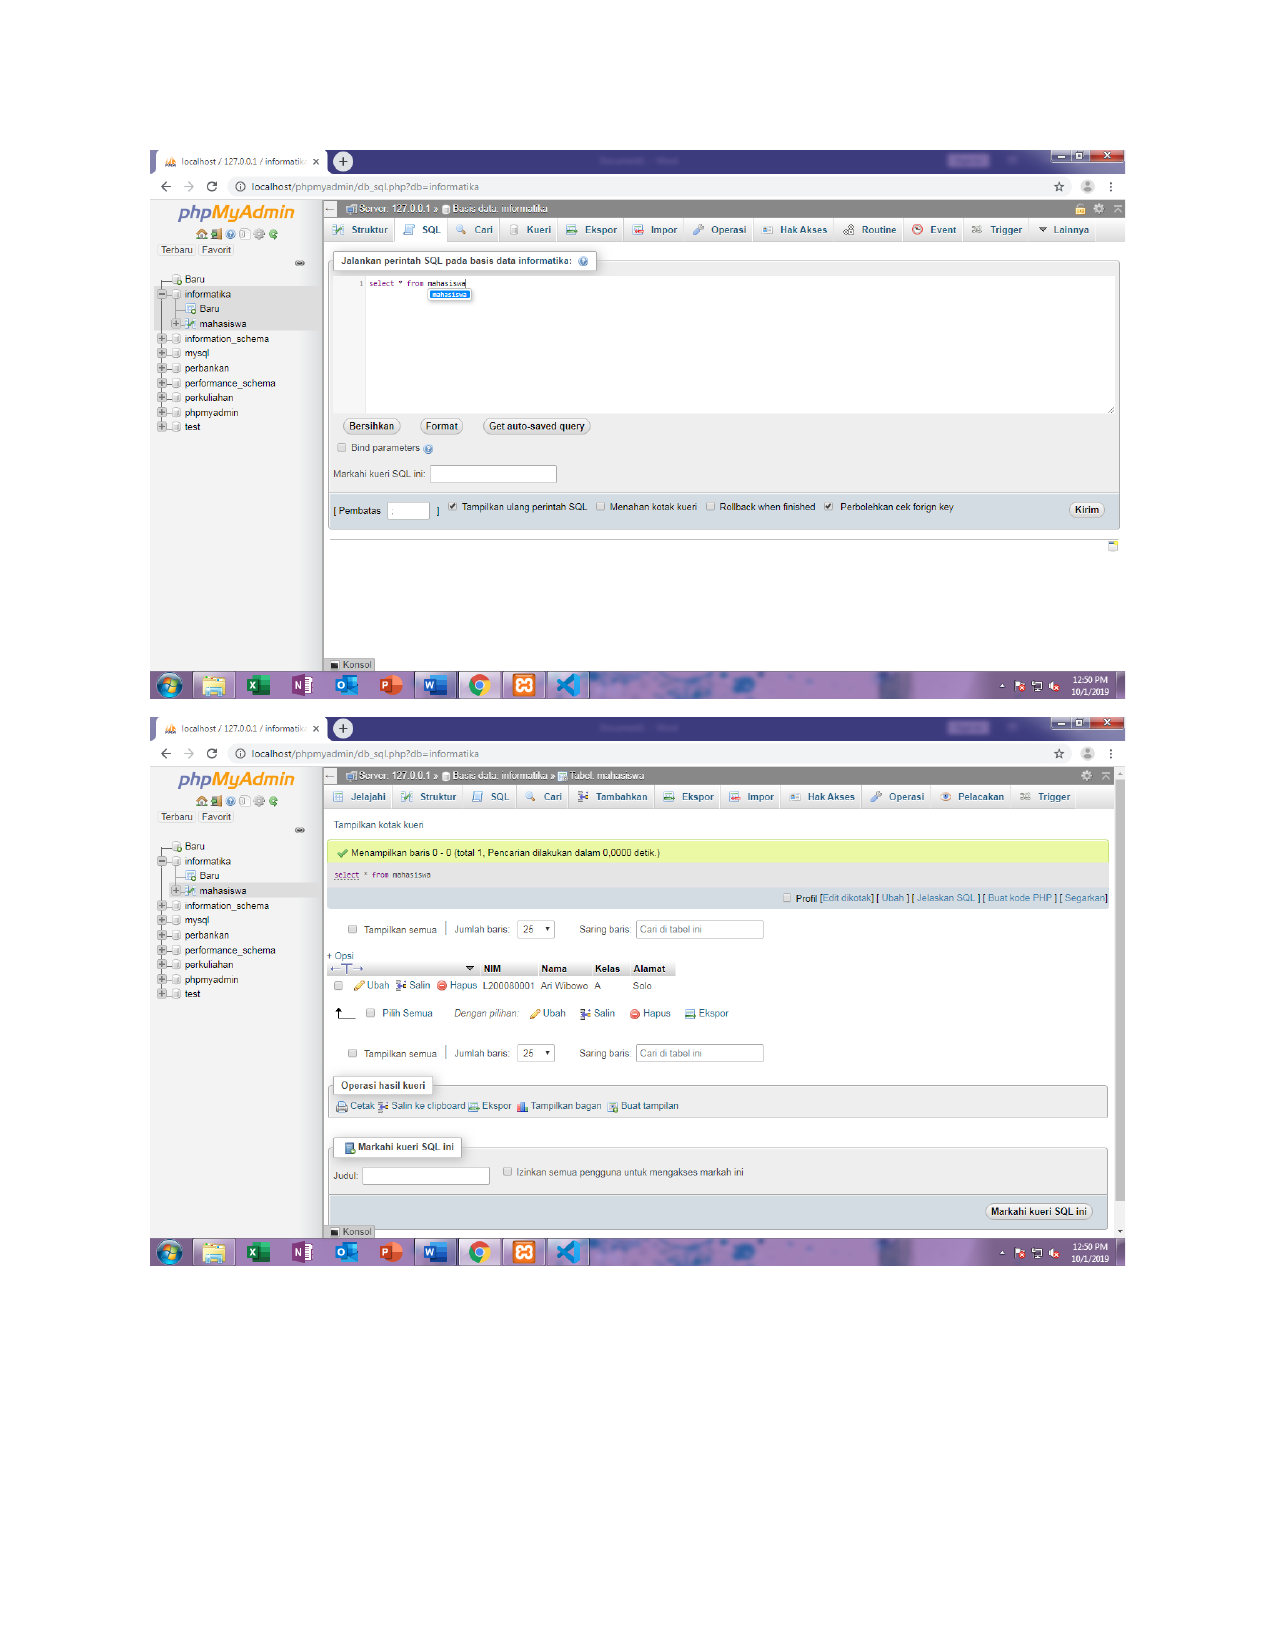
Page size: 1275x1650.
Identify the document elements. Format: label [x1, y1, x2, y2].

picture [150, 150, 1125, 699]
picture [150, 717, 1125, 1266]
